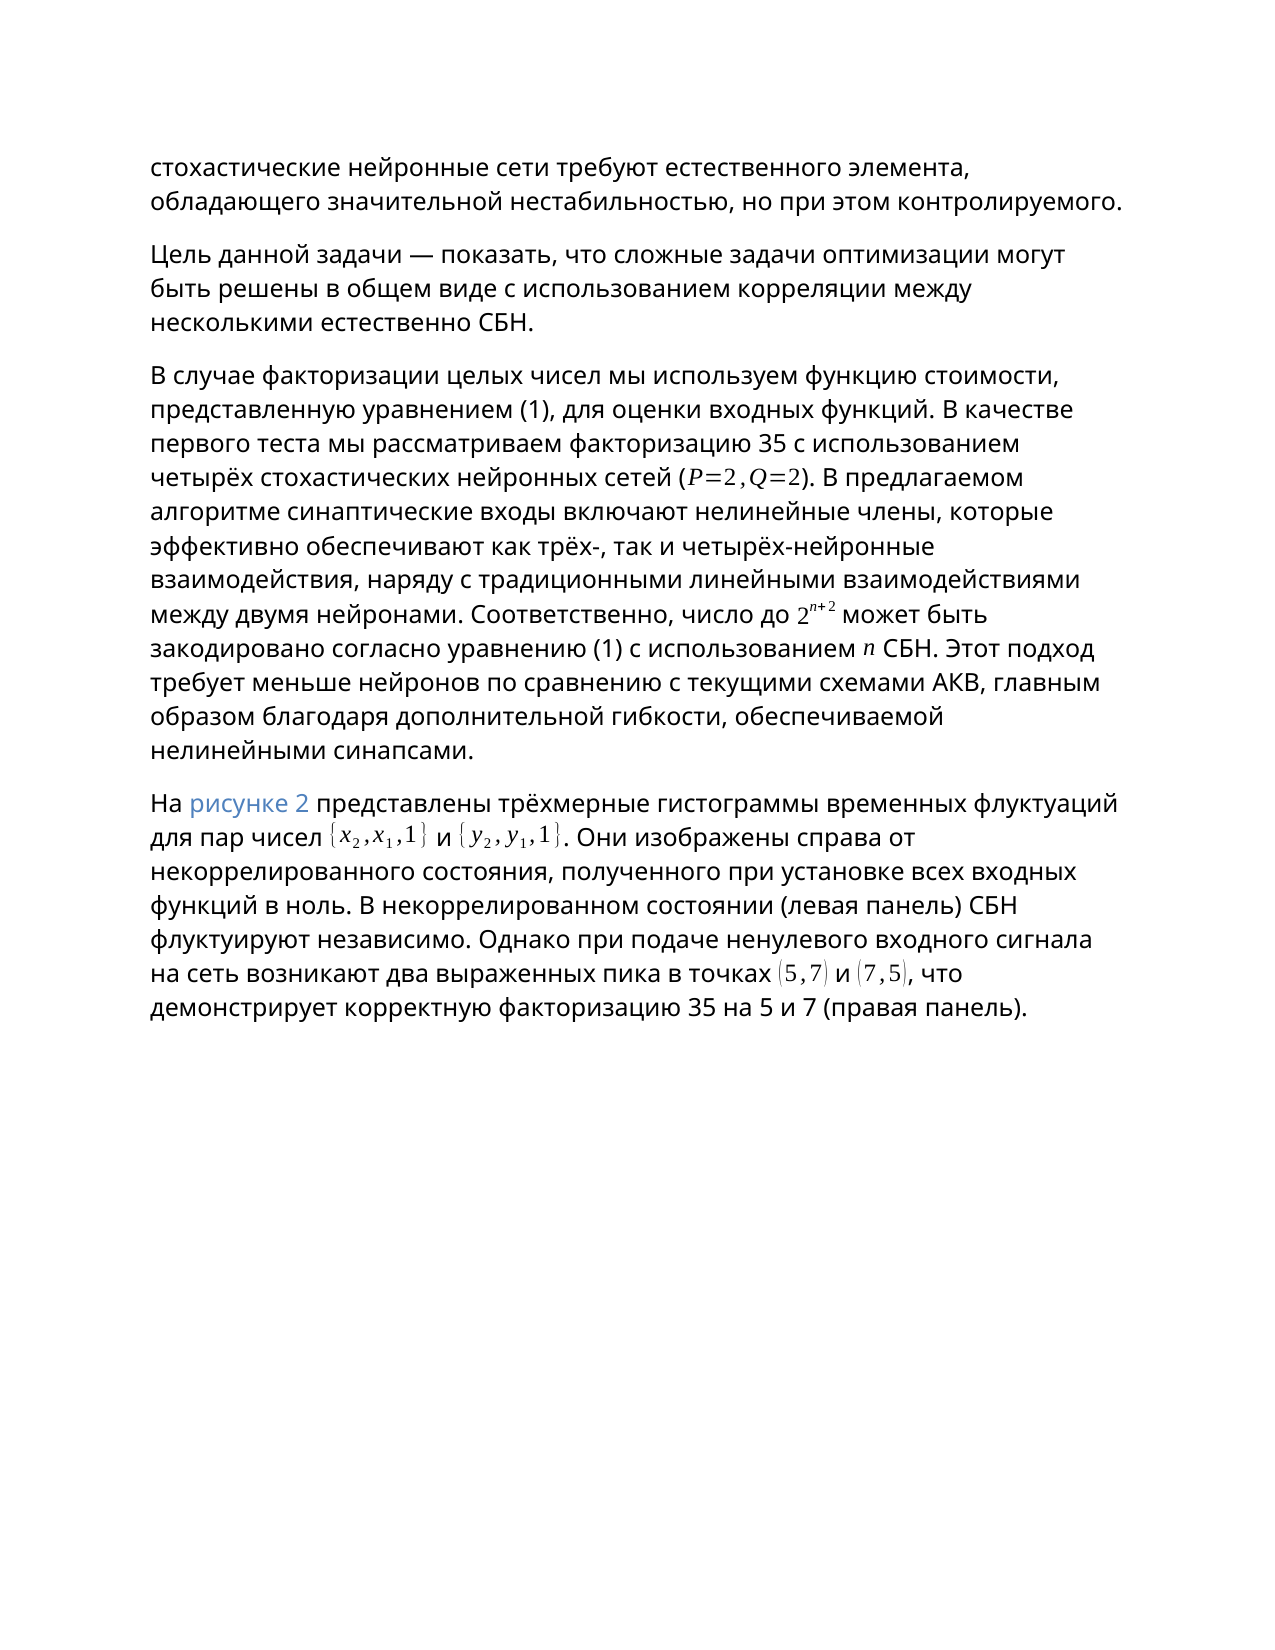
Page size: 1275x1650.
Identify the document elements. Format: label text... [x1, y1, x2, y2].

text В случае факторизации целых чисел мы используем функцию стоимости, представленную уравнением (1), для оценки входных функций. В качестве первого теста мы рассматриваем факторизацию 35 с использованием четырёх стохастических нейронных сетей (). В предлагаемом алгоритме синаптические входы включают нелинейные члены, которые эффективно обеспечивают как трёх-, так и четырёх-нейронные взаимодействия, наряду с традиционными линейными взаимодействиями между двумя нейронами. Соответственно, число до может быть закодировано согласно уравнению (1) с использованием СБН. Этот подход требует меньше нейронов по сравнению с текущими схемами АКВ, главным образом благодаря дополнительной гибкости, обеспечиваемой нелинейными синапсами. [150, 358, 1125, 767]
text Цель данной задачи — показать, что сложные задачи оптимизации могут быть решены в общем виде с использованием корреляции между несколькими естественно СБН. [150, 237, 1125, 339]
text На рисунке 2 представлены трёхмерные гистограммы временных флуктуаций для пар чисел и . Они изображены справа от некоррелированного состояния, полученного при установке всех входных функций в ноль. В некоррелированном состоянии (левая панель) СБН флуктуируют независимо. Однако при подаче ненулевого входного сигнала на сеть возникают два выраженных пика в точках и , что демонстрирует корректную факторизацию 35 на 5 и 7 (правая панель). [150, 785, 1125, 1024]
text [150, 150, 1125, 218]
